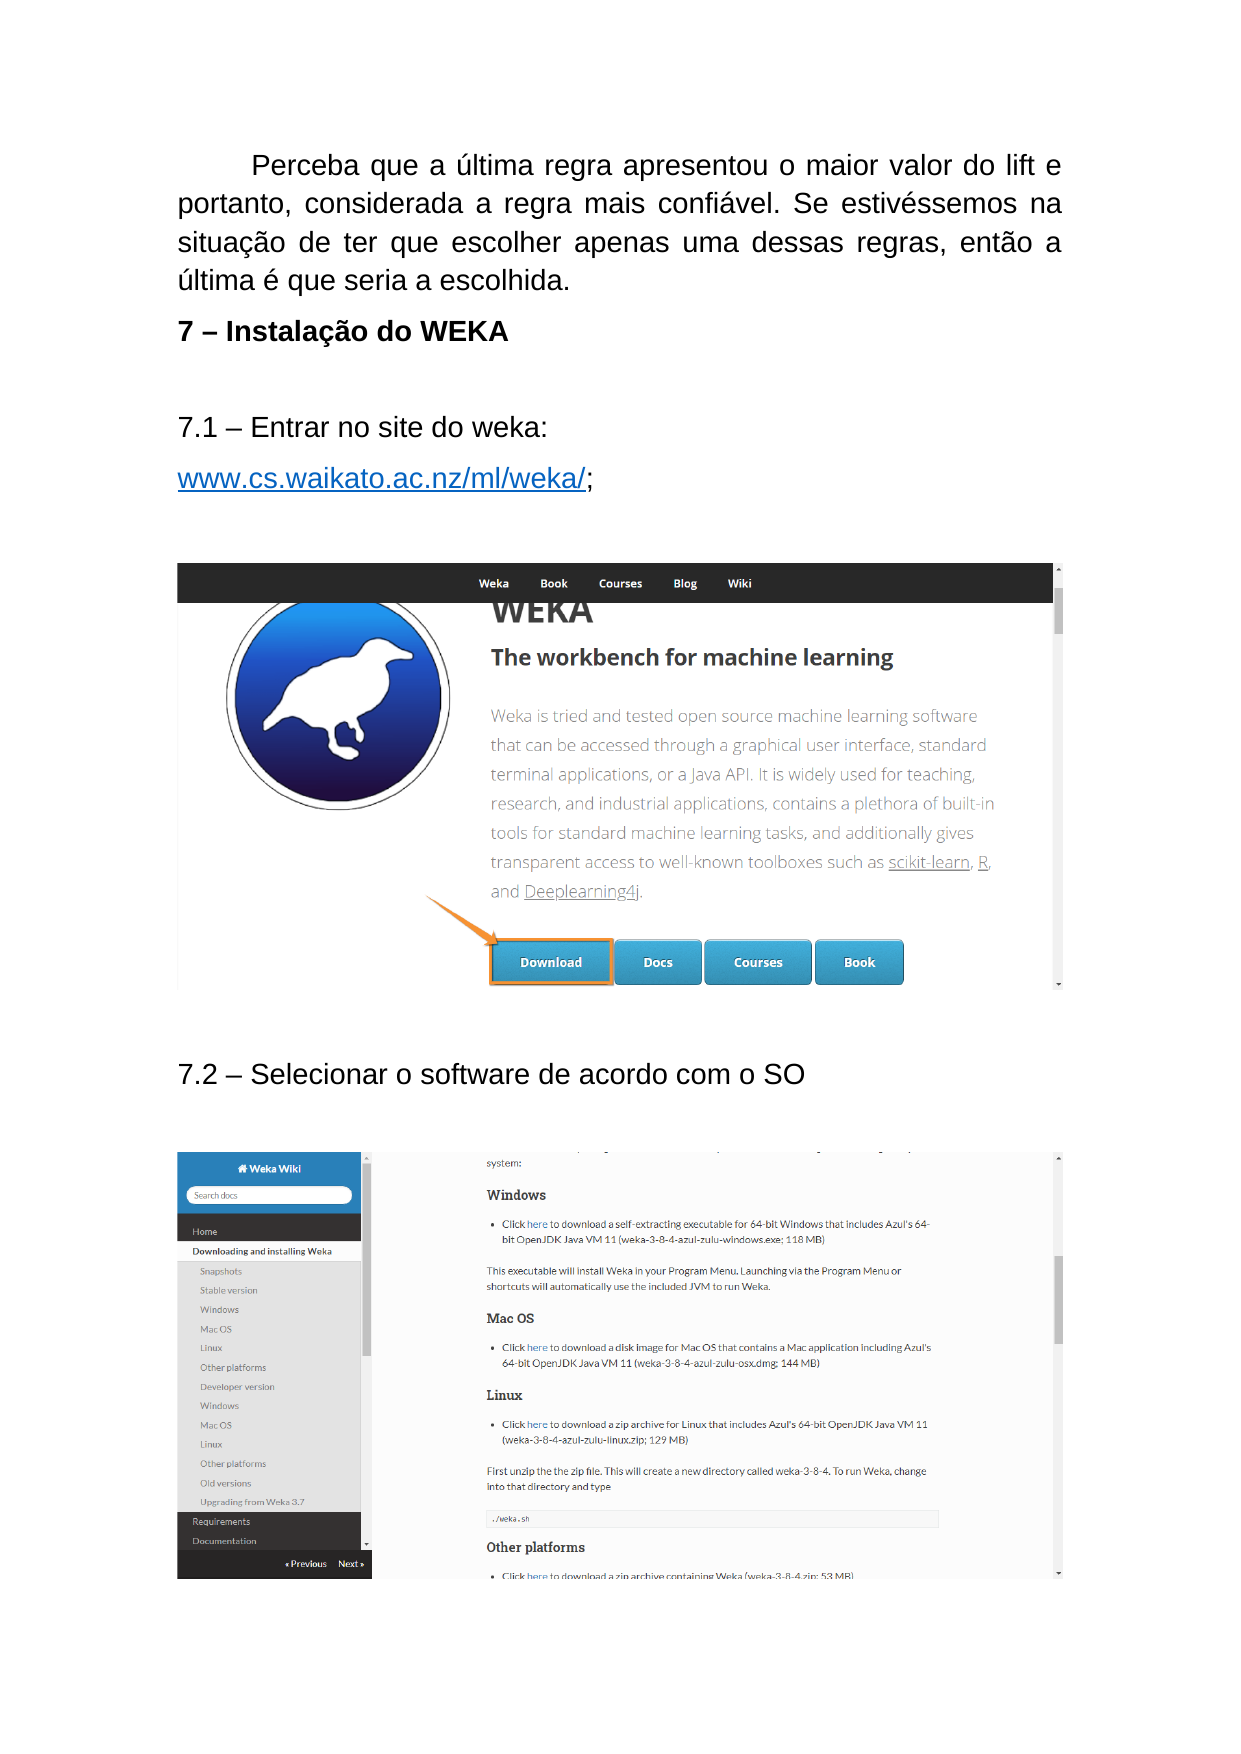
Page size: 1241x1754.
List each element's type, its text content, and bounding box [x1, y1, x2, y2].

picture [177, 1152, 1063, 1579]
text Perceba que a última regra apresentou o maior valor do lift e portanto, considerada a regra mais confiável. Se estivéssemos na situação de ter que escolher apenas uma dessas regras, então a última é que seria a escolhida. [177, 148, 1063, 297]
picture [177, 563, 1063, 990]
subtitle 7 – Instalação do WEKA [177, 314, 1063, 348]
text www.cs.waikato.ac.nz/ml/weka/; [177, 461, 1063, 494]
subtitle 7.2 – Selecionar o software de acordo com o SO [177, 1057, 1063, 1091]
subtitle 7.1 – Entrar no site do weka: [177, 410, 1063, 443]
